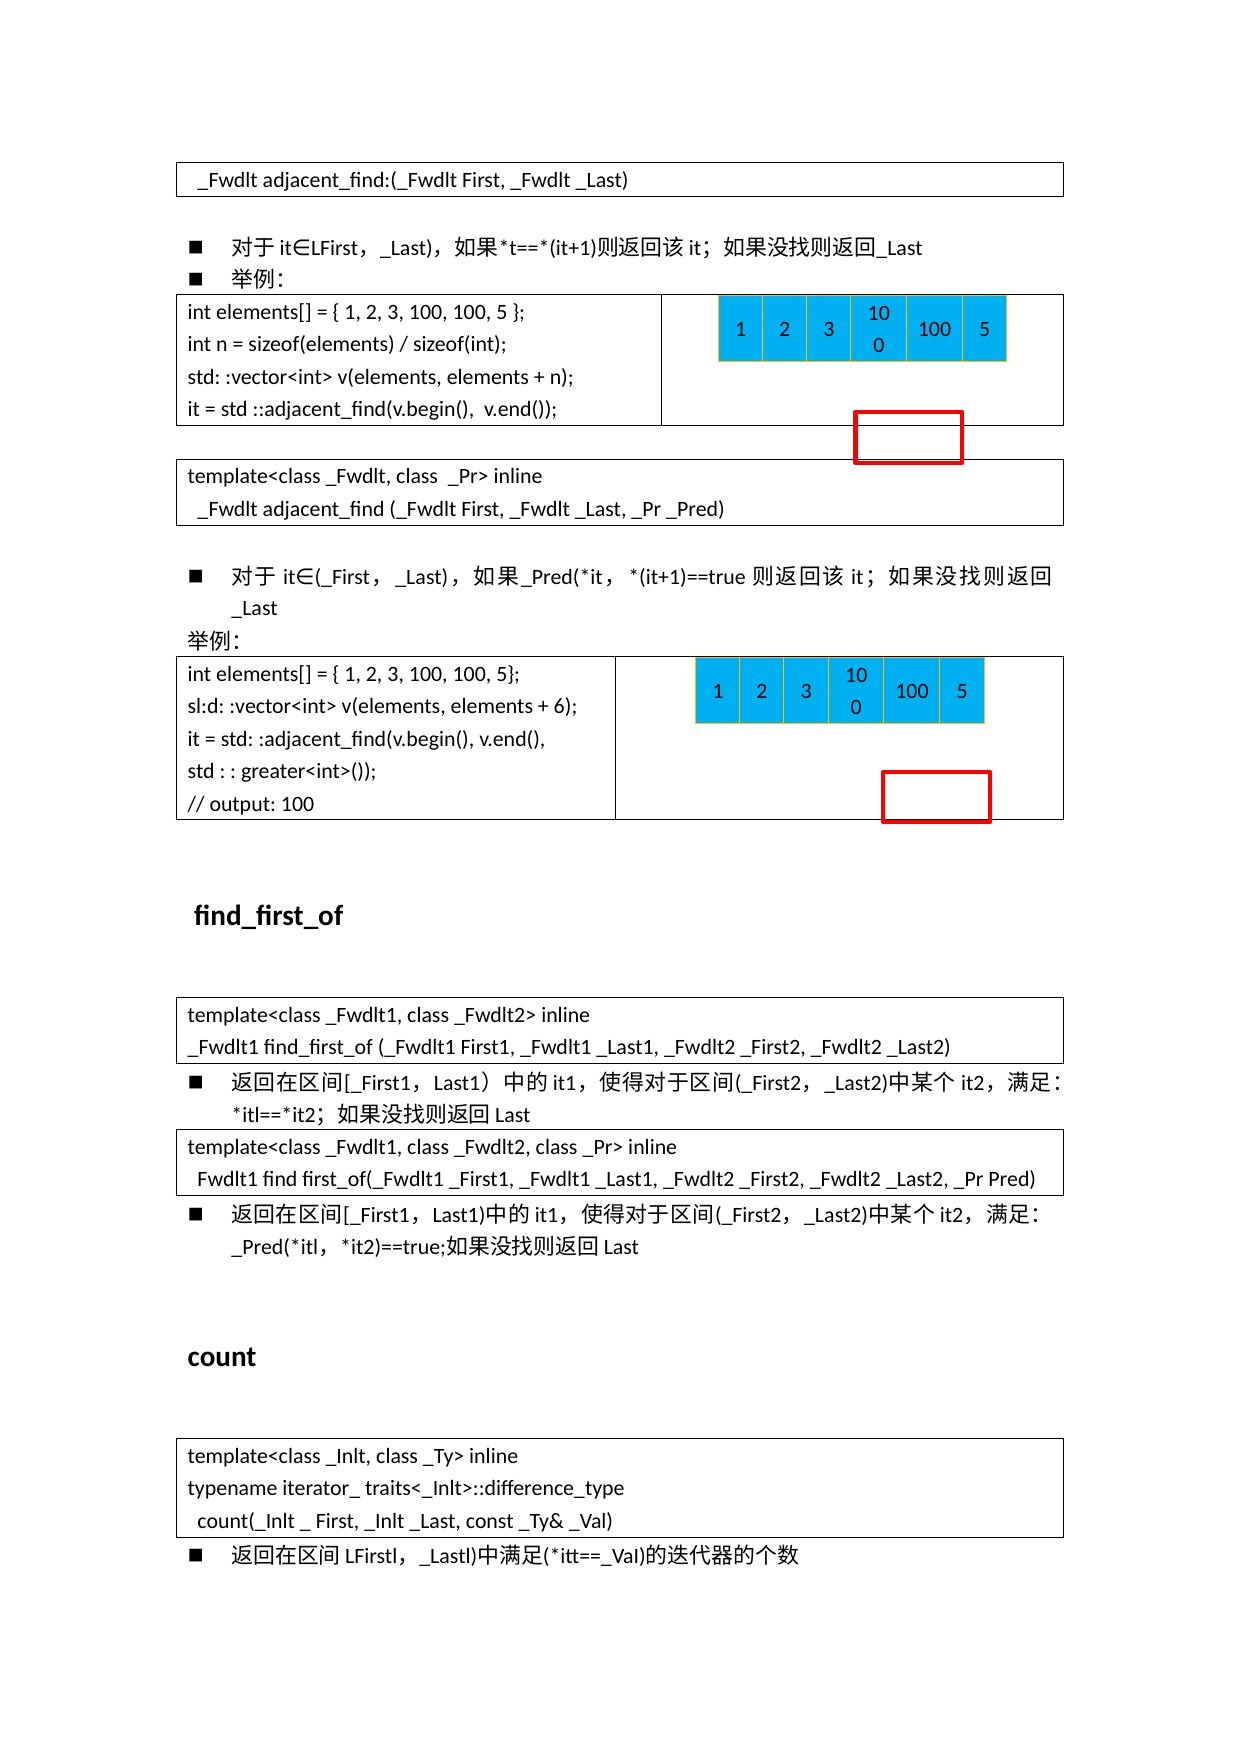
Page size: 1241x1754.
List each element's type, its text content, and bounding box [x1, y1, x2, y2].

list 返回在区间LFirstl，_Lastl)中满足(*itt==_VaI)的迭代器的个数 [187, 1538, 1053, 1570]
subtitle count [187, 1323, 1053, 1388]
list 对于it∈LFirst，_Last)，如果*t==*(it+1)则返回该it；如果没找则返回_Last [187, 229, 1053, 262]
text 举例： [187, 623, 1053, 656]
list 举例： [187, 262, 1053, 294]
list 返回在区间[_First1，Last1）中的it1，使得对于区间(_First2，_Last2)中某个it2，满足：*itl==*it2；如果没找则返回Last [187, 1064, 1053, 1129]
list 对于it∈(_First，_Last)，如果_Pred(*it，*(it+1)==true则返回该it；如果没找则返回_Last [187, 558, 1053, 623]
table_header template<class _Inlt, class _Ty> inline typename iterator_ traits<_Inlt>::difference_type count(_Inlt _ First, _Inlt _Last, const _Ty& _Val) [177, 1439, 1063, 1537]
table_header int elements[] = { 1, 2, 3, 100, 100, 5 }; int n = sizeof(elements) / sizeof(int); std: :vector<int> v(elements, elements + n); it = std ::adjacent_find(v.begin(), v.end()); [177, 295, 661, 425]
table_header template<class _Fwdlt1, class _Fwdlt2> inline _Fwdlt1 find_first_of (_Fwdlt1 First1, _Fwdlt1 _Last1, _Fwdlt2 _First2, _Fwdlt2 _Last2) [177, 998, 1063, 1063]
table_header [616, 657, 1063, 819]
table_header [662, 295, 1063, 425]
table_header template<class _Fwdlt1, class _Fwdlt2, class _Pr> inline Fwdlt1 find first_of(_Fwdlt1 _First1, _Fwdlt1 _Last1, _Fwdlt2 _First2, _Fwdlt2 _Last2, _Pr Pred) [177, 1130, 1063, 1195]
table_header int elements[] = { 1, 2, 3, 100, 100, 5}; sl:d: :vector<int> v(elements, elements + 6); it = std: :adjacent_find(v.begin(), v.end(), std : : greater<int>()); // output: 100 [177, 657, 615, 819]
list 返回在区间[_First1，Last1)中的it1，使得对于区间(_First2，_Last2)中某个it2，满足：_Pred(*itl，*it2)==true;如果没找则返回Last [187, 1196, 1053, 1261]
table_header template<class _Fwdlt, class _Pr> inline _Fwdlt adjacent_find (_Fwdlt First, _Fwdlt _Last, _Pr _Pred) [177, 460, 1063, 525]
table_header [177, 163, 1063, 196]
subtitle find_first_of [187, 882, 1053, 947]
